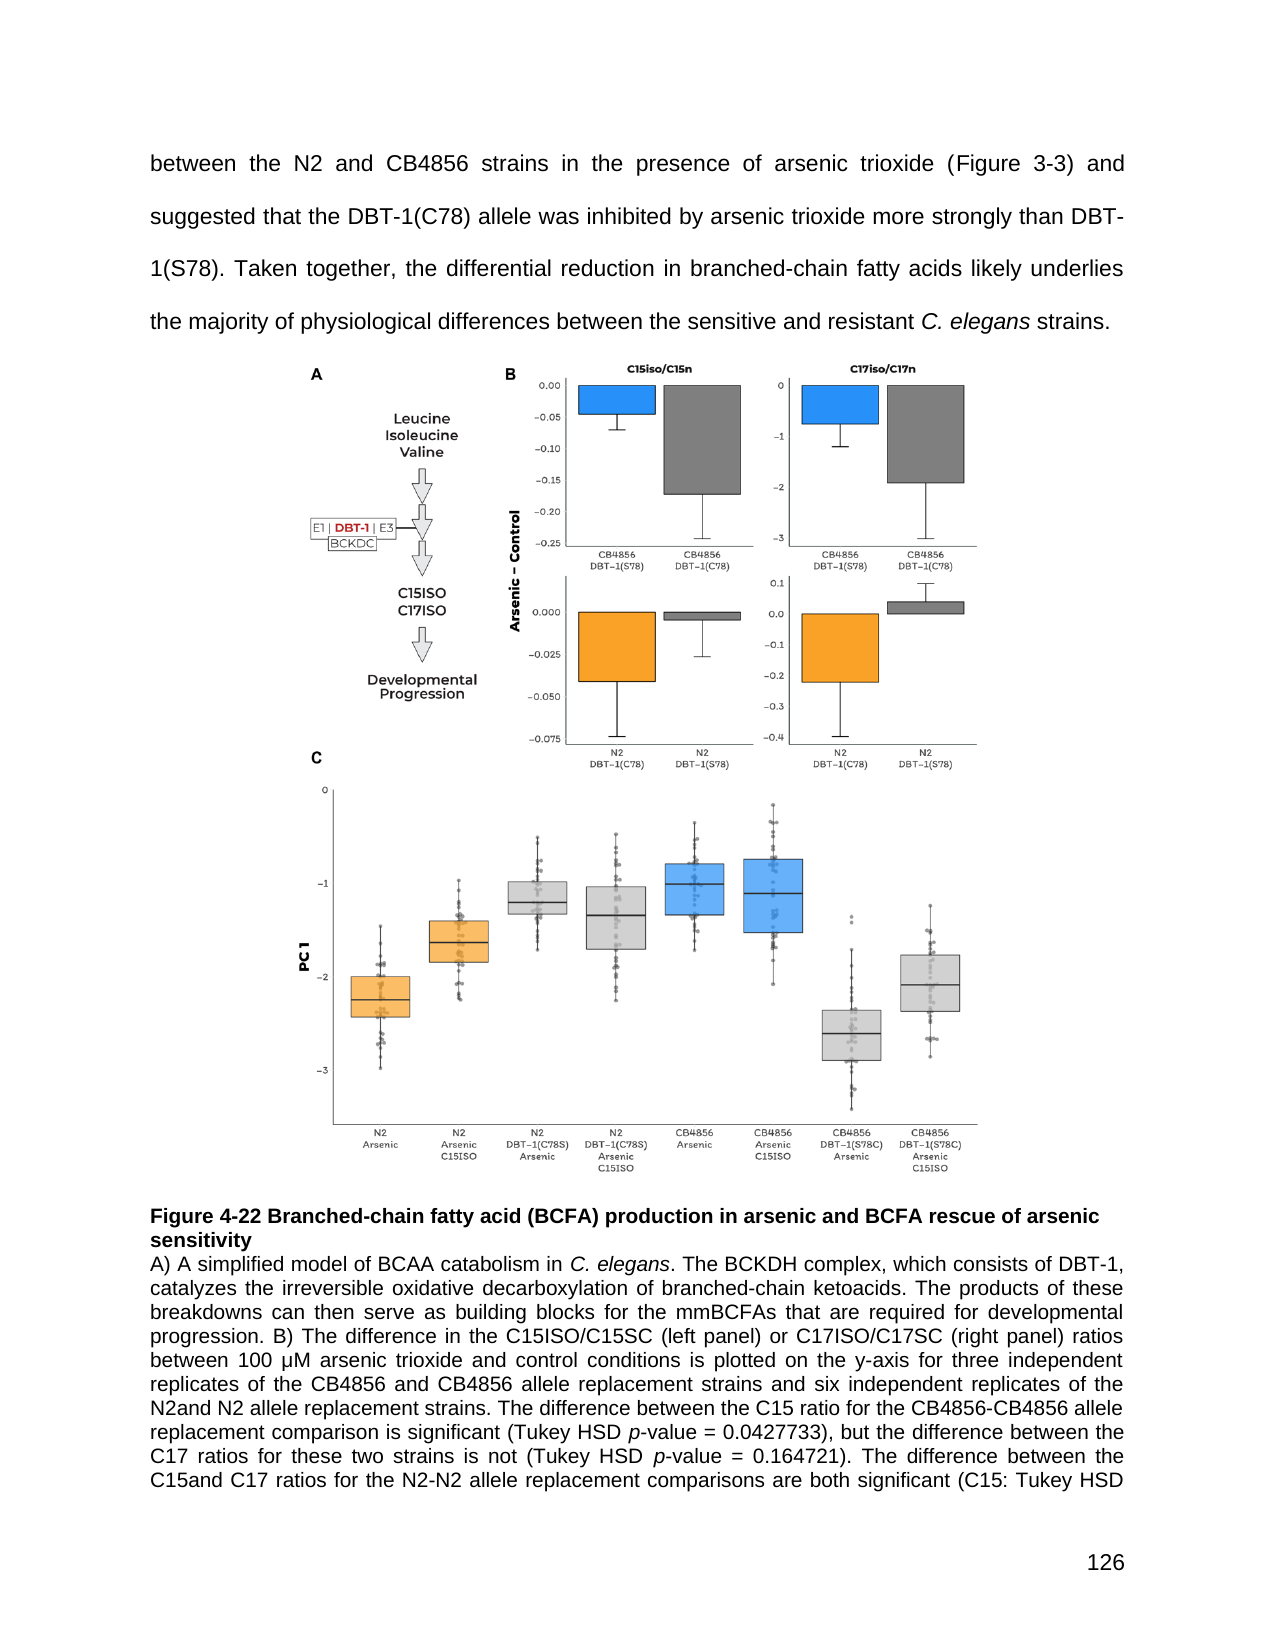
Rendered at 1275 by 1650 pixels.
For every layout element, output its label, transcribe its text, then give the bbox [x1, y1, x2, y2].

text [150, 150, 1125, 334]
picture [293, 360, 982, 1178]
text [150, 1252, 1125, 1491]
